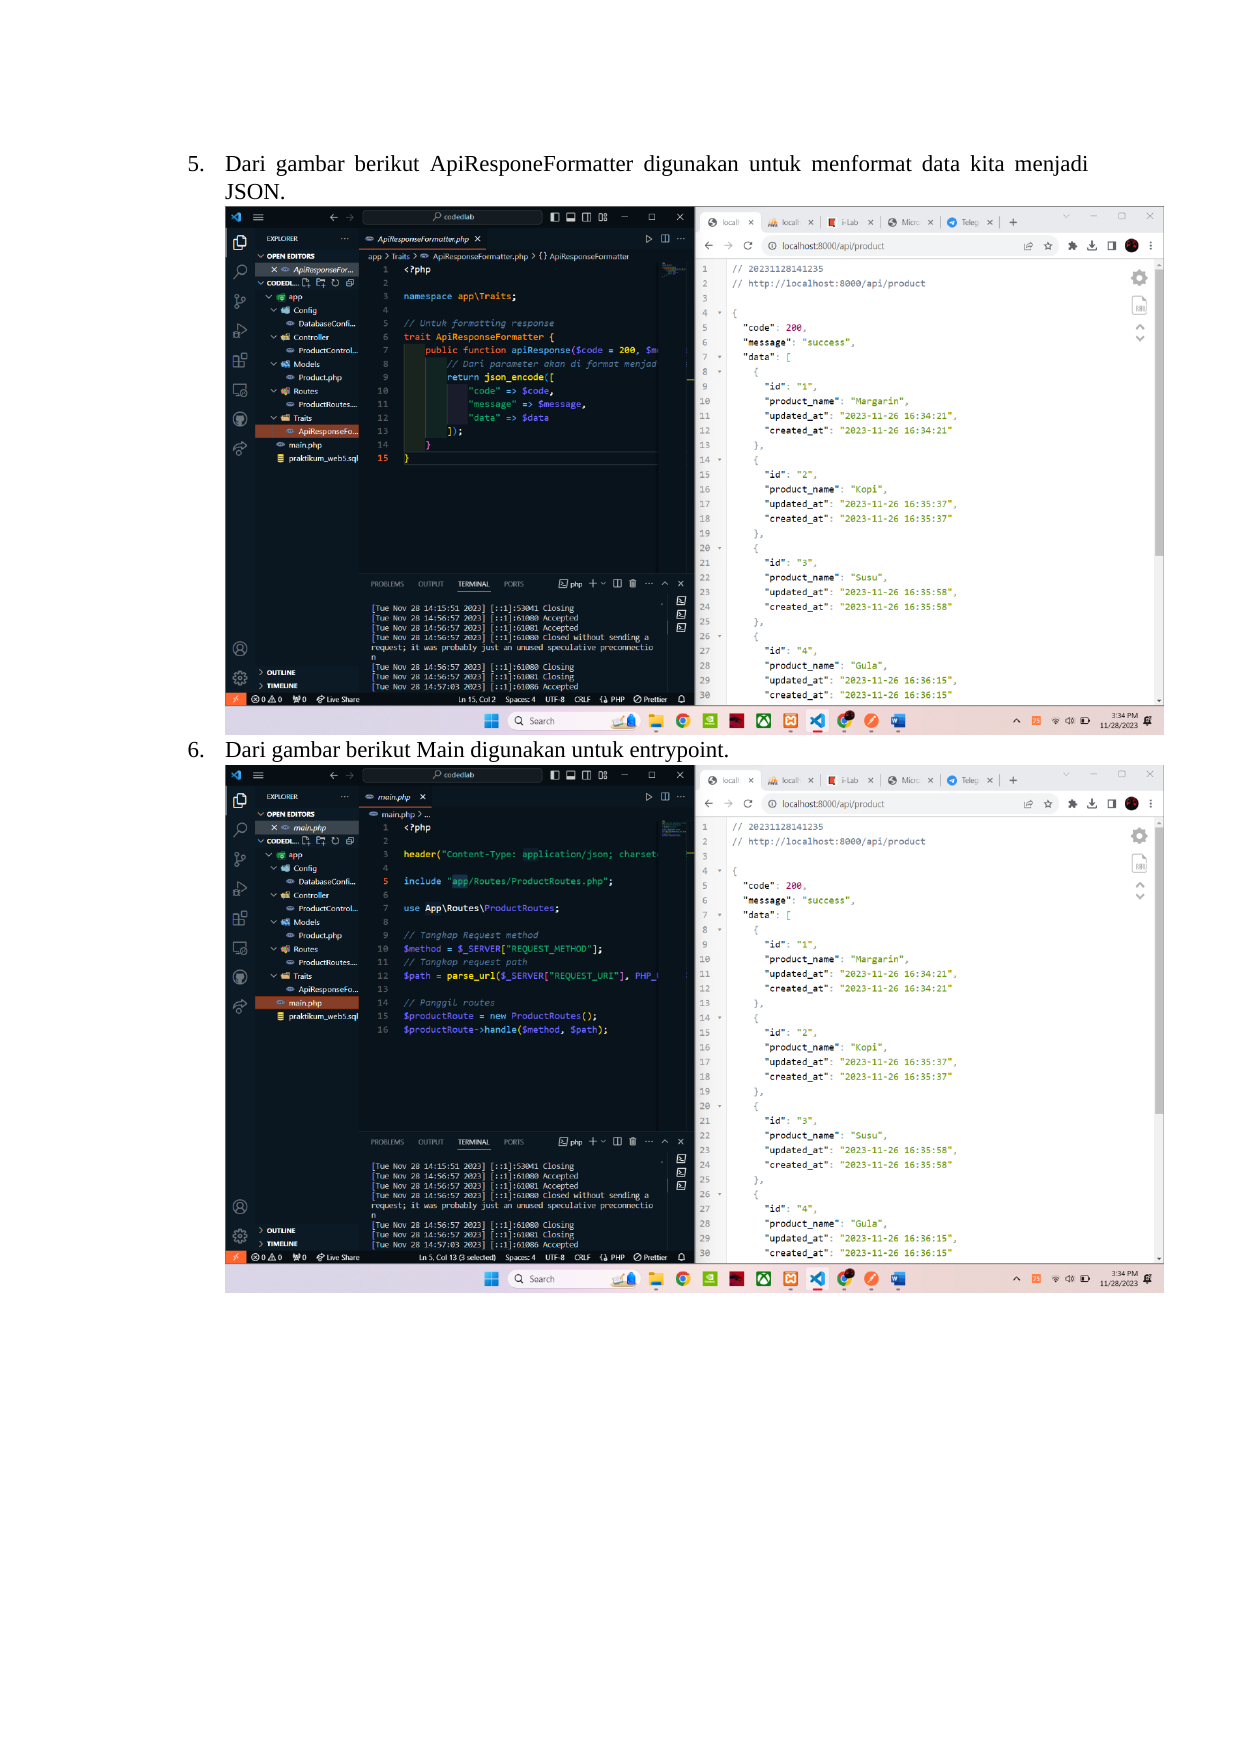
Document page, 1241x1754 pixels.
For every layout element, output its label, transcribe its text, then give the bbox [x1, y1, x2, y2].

picture [225, 765, 1164, 1293]
list Dari gambar berikut ApiResponeFormatter digunakan untuk menformat data kita menjadi JSON. [187, 150, 1090, 205]
picture [225, 206, 1164, 735]
list Dari gambar berikut Main digunakan untuk entrypoint. [187, 737, 1090, 763]
